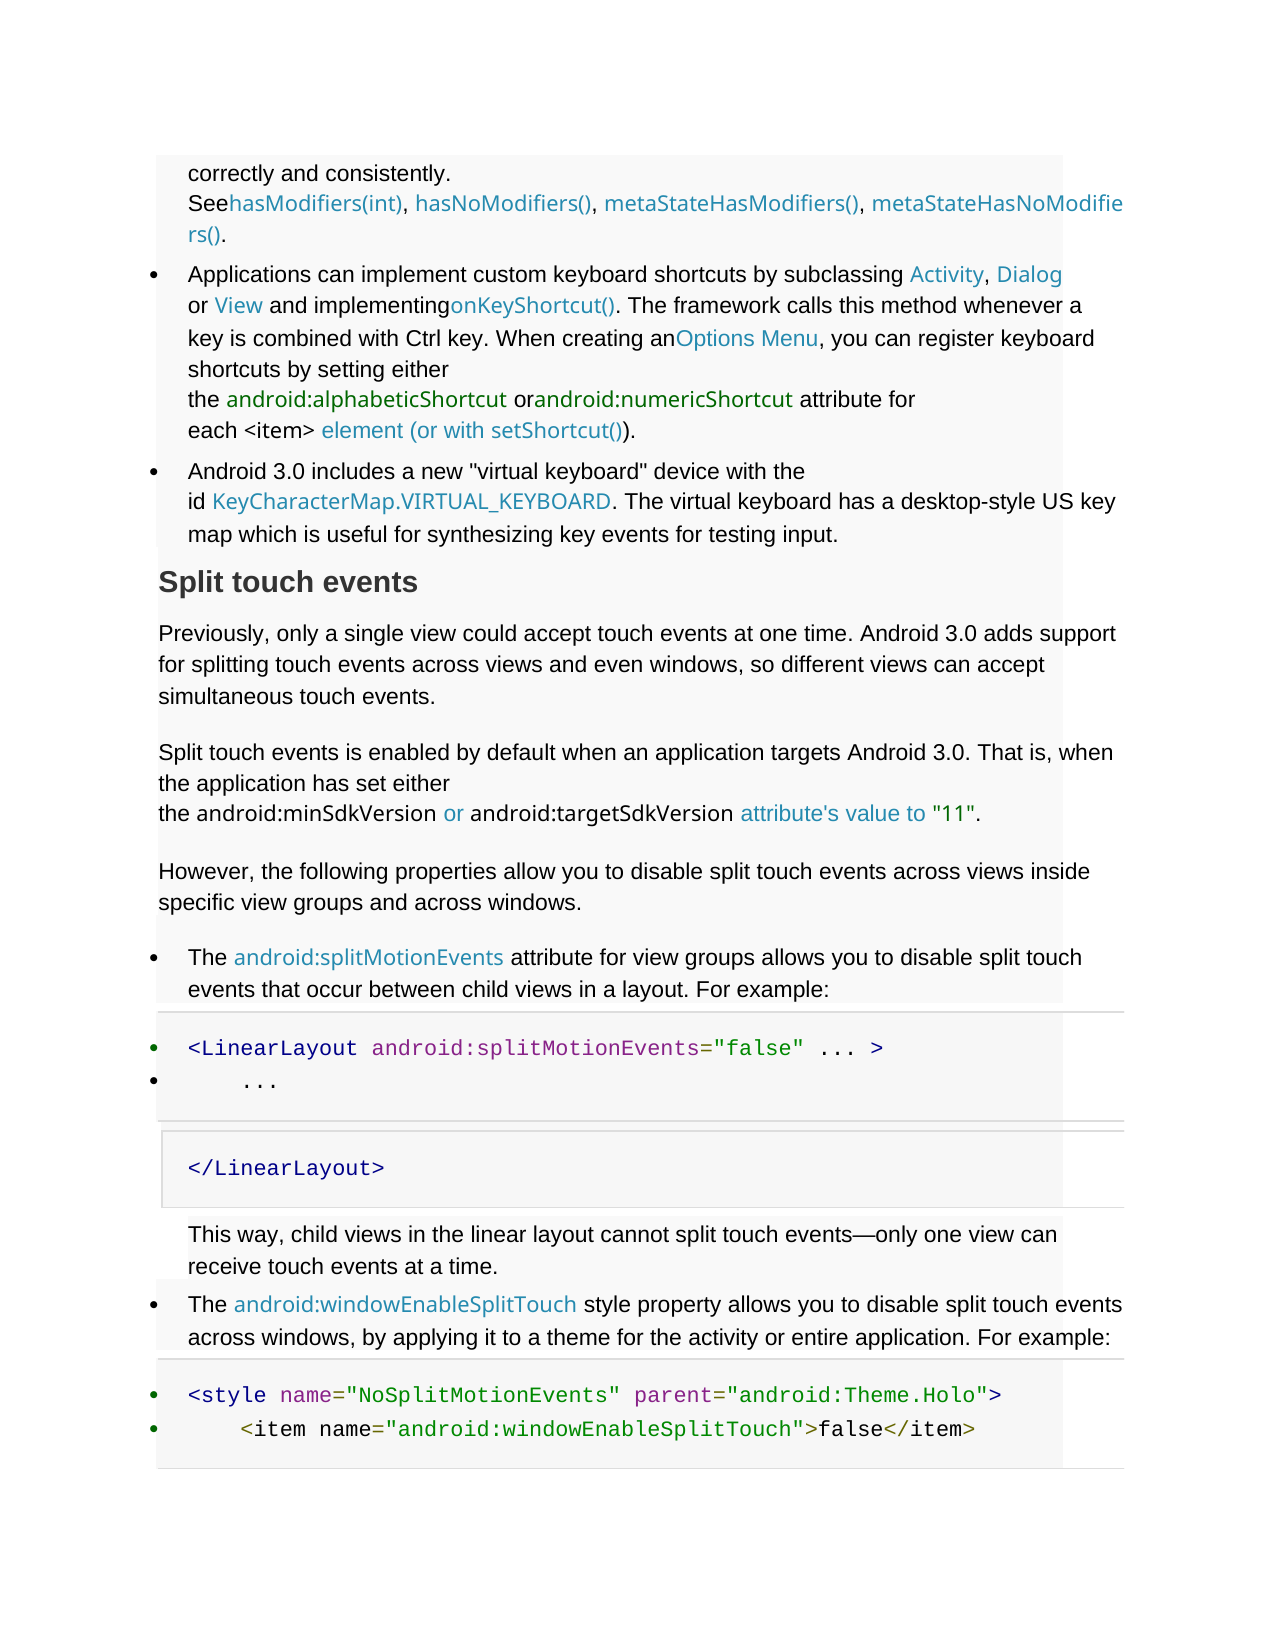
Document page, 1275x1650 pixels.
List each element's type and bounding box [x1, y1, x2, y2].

table_cell [88, 150, 1062, 1482]
